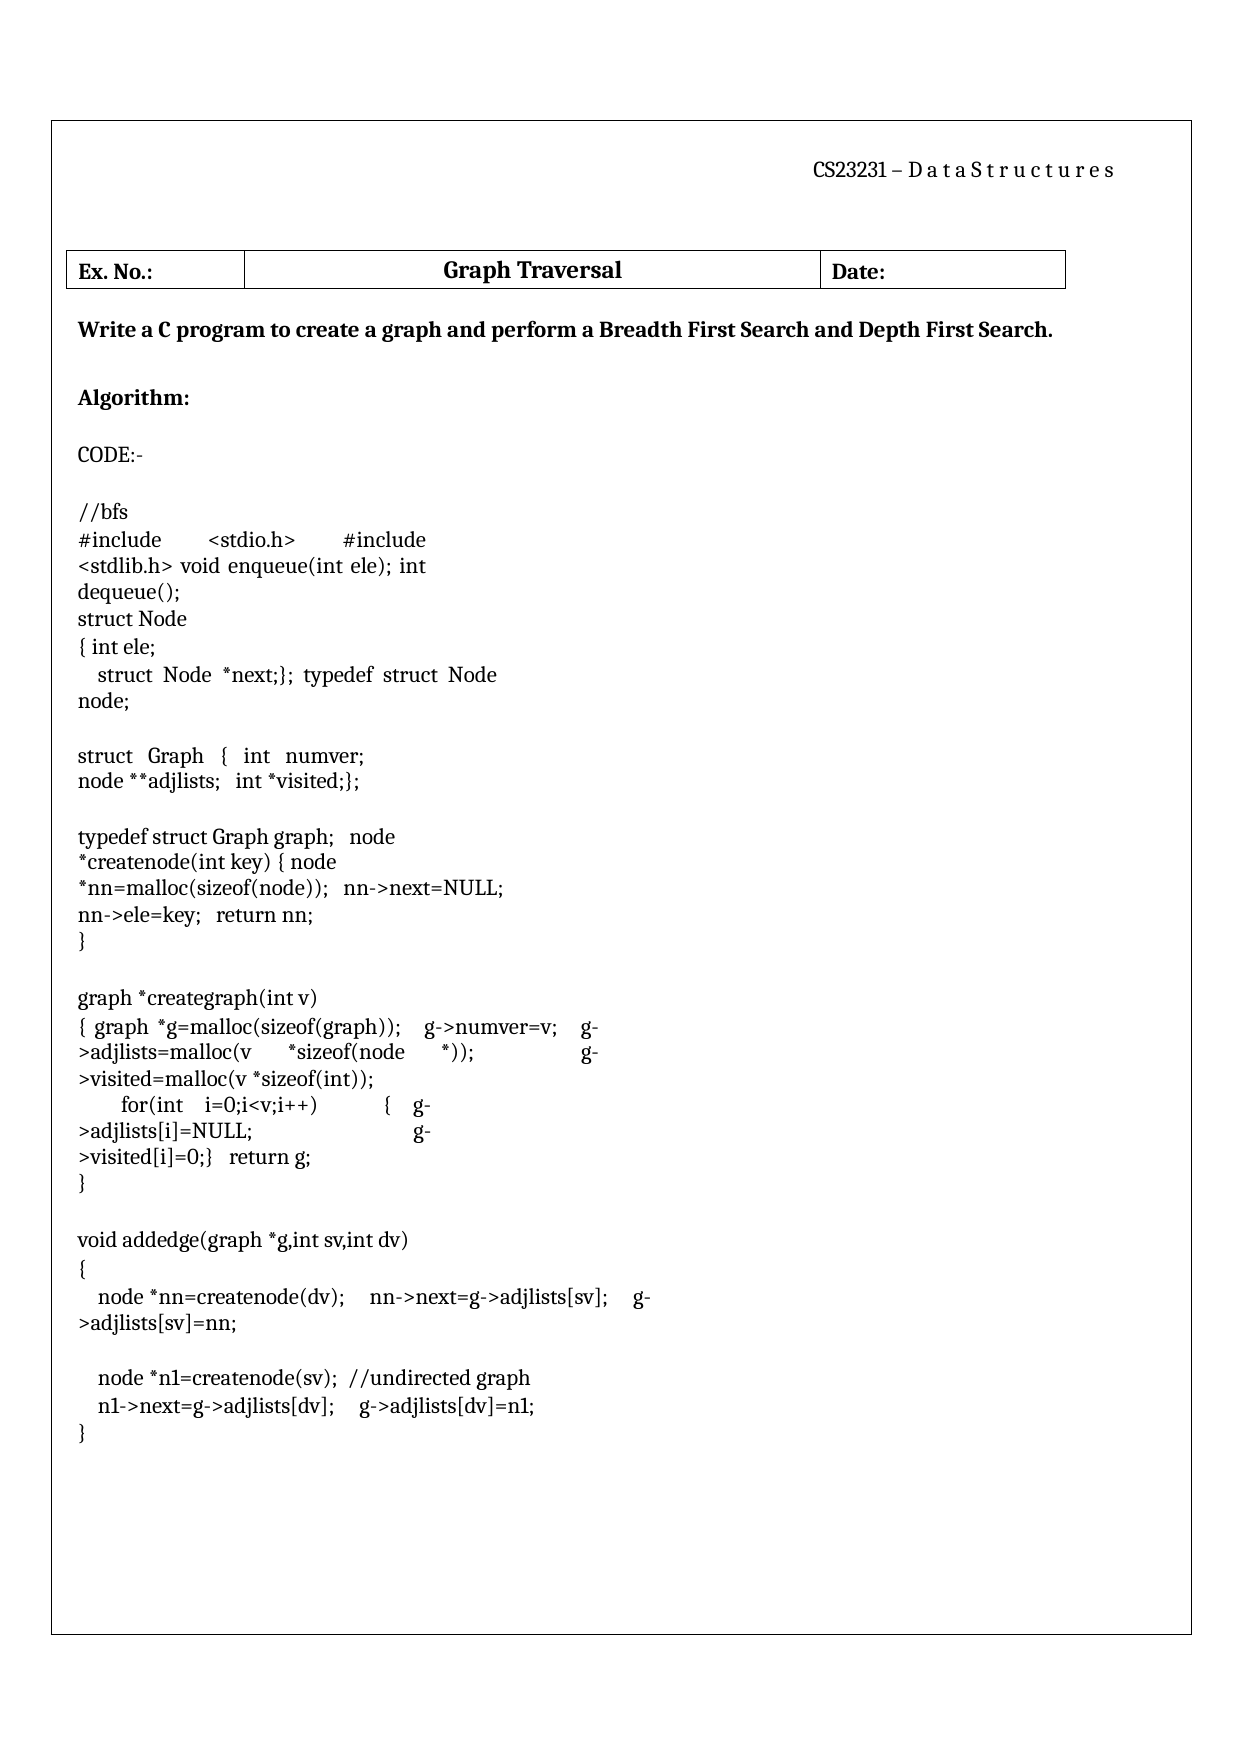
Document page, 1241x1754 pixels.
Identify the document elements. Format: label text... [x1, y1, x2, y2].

table_cell CS23231 – D a t a S t r u c t u r e s Write a C program to create a graph and perform a Breadth First Search and Depth First Search. Algorithm: CODE:- //bfs #include <stdio.h> #include <stdlib.h> void enqueue(int ele); int dequeue(); struct Node { int ele; struct Node *next;}; typedef struct Node node; struct Graph { int numver; node **adjlists; int *visited;}; typedef struct Graph graph; node *createnode(int key) { node *nn=malloc(sizeof(node)); nn->next=NULL; nn->ele=key; return nn; } graph *creategraph(int v) { graph *g=malloc(sizeof(graph)); g->numver=v; g->adjlists=malloc(v *sizeof(node *)); g->visited=malloc(v *sizeof(int)); for(int i=0;i<v;i++) { g->adjlists[i]=NULL; g->visited[i]=0;} return g; } void addedge(graph *g,int sv,int dv) { node *nn=createnode(dv); nn->next=g->adjlists[sv]; g->adjlists[sv]=nn; node *n1=createnode(sv); //undirected graph n1->next=g->adjlists[dv]; g->adjlists[dv]=n1; } [52, 121, 1191, 1634]
